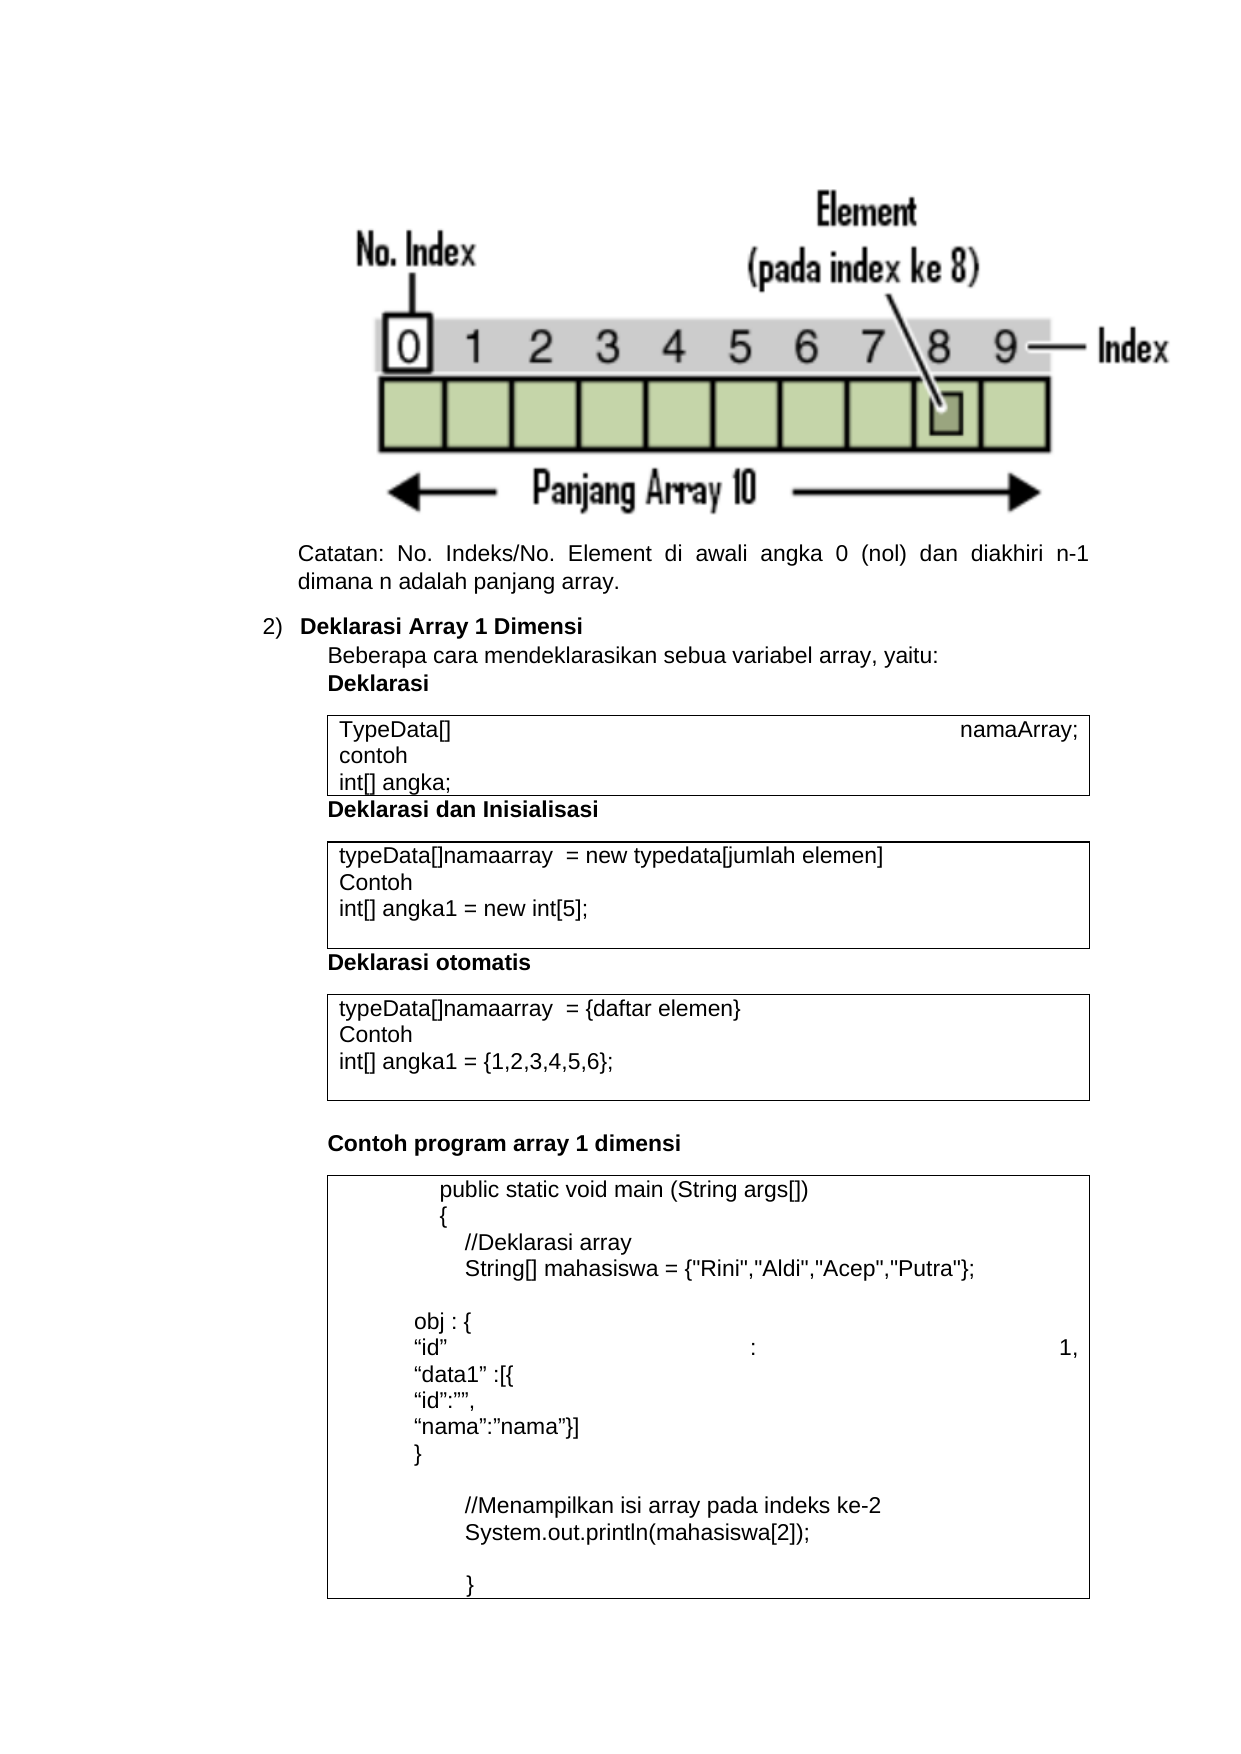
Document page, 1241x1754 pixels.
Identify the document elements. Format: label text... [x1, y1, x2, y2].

table_header typeData[]namaarray = new typedata[jumlah elemen] Contoh int[] angka1 = new int[5]; [328, 843, 1089, 948]
table_header typeData[]namaarray = {daftar elemen} Contoh int[] angka1 = {1,2,3,4,5,6}; [328, 995, 1089, 1100]
list Contoh program array 1 dimensi [327, 1130, 1090, 1156]
list Catatan: No. Indeks/No. Element di awali angka 0 (nol) dan diakhiri n-1 dimana n adalah panjang array. [298, 539, 1090, 594]
table_header TypeData[] namaArray; contoh int[] angka; [328, 716, 1089, 795]
list Deklarasi dan Inisialisasi [327, 796, 1090, 823]
picture [297, 150, 1192, 538]
subtitle Deklarasi Array 1 Dimensi [262, 613, 1090, 639]
list Deklarasi otomatis [327, 949, 1090, 975]
list Beberapa cara mendeklarasikan sebua variabel array, yaitu: [327, 642, 1090, 668]
list Deklarasi [327, 670, 1090, 696]
table_header public static void main (String args[]) { //Deklarasi array String[] mahasiswa = {"Rini","Aldi","Acep","Putra"}; obj : { “id” : 1, “data1” :[{ “id”:””, “nama”:”nama”}] } //Menampilkan isi array pada indeks ke-2 System.out.println(mahasiswa[2]); } [328, 1176, 1089, 1598]
